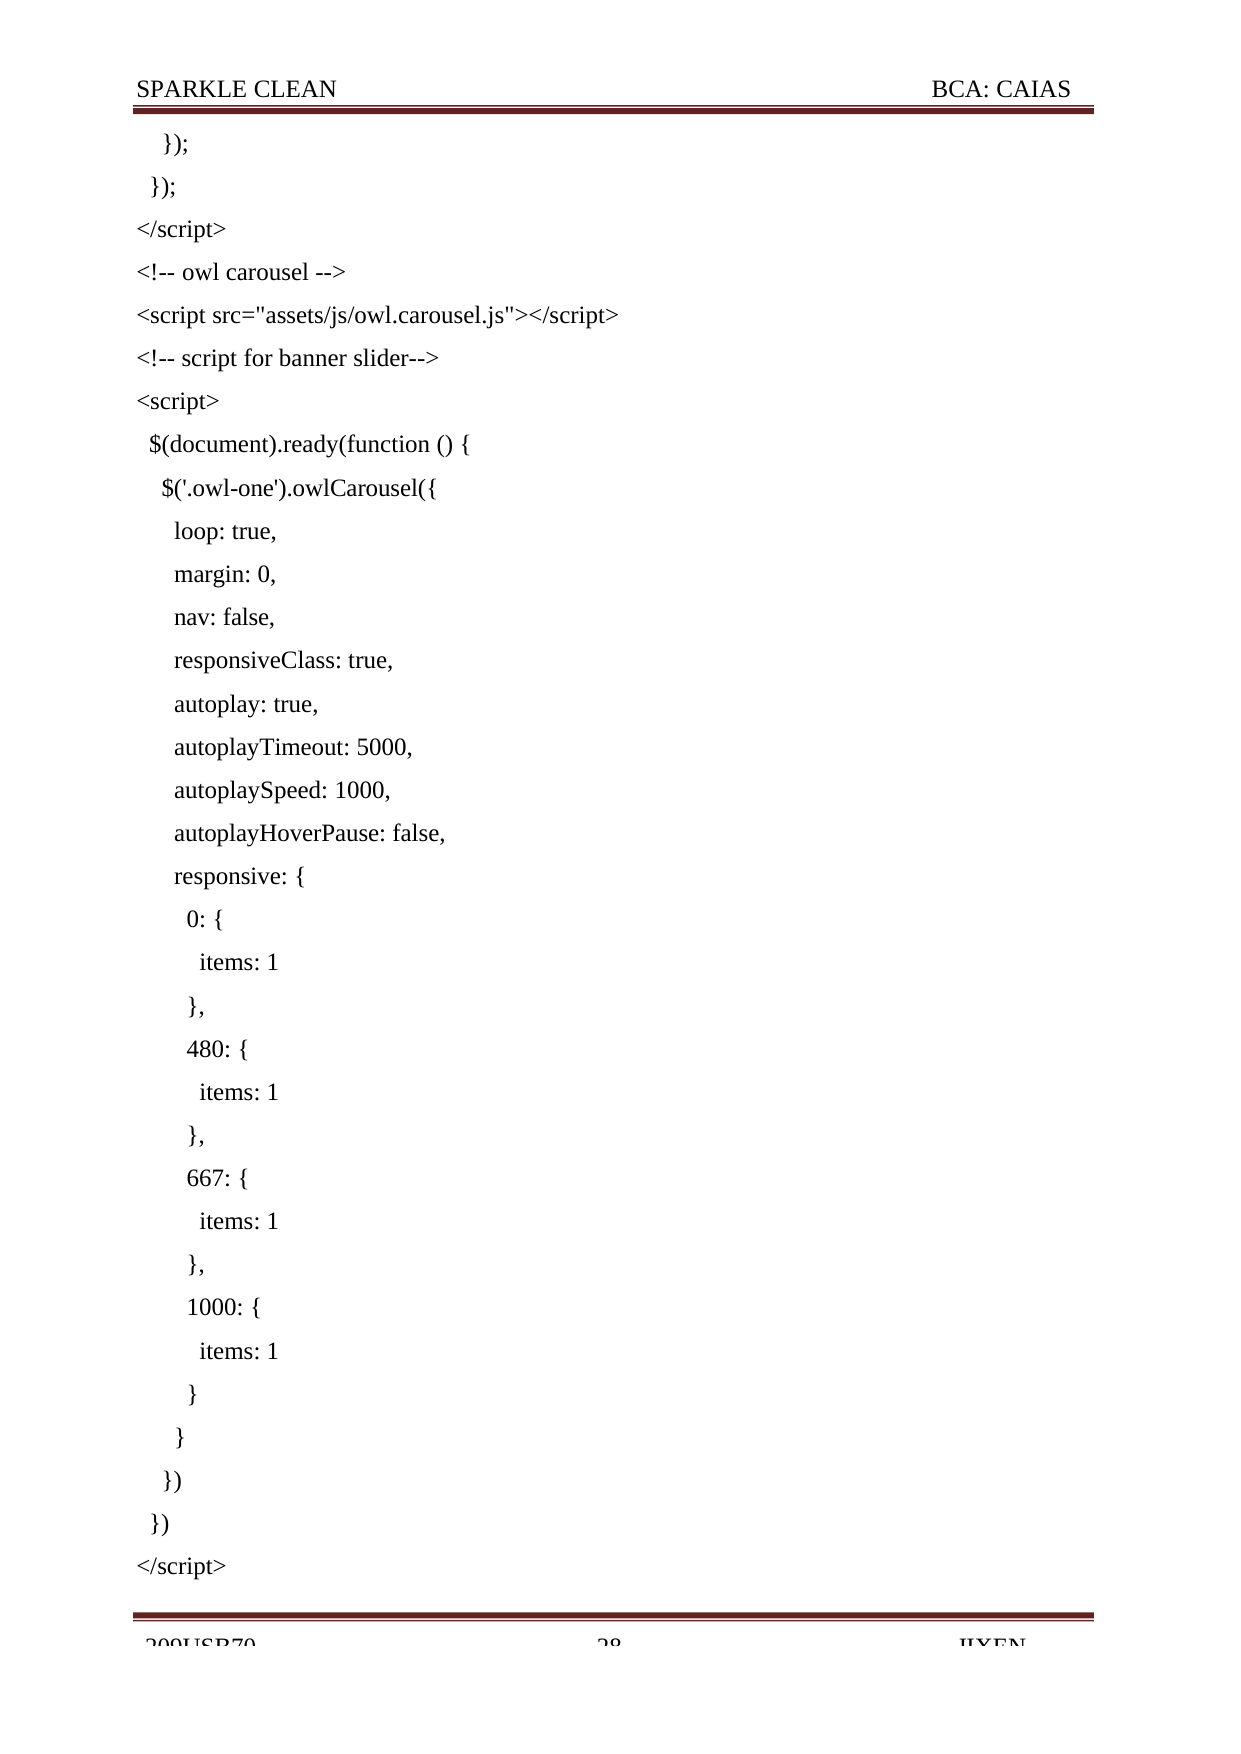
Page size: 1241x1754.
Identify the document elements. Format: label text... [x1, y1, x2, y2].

text items: 1 [199, 1077, 1146, 1105]
text <!-- script for banner slider--> [136, 343, 1146, 372]
text }, [186, 991, 1146, 1019]
text </script> [136, 1551, 1146, 1580]
text }) [149, 1508, 1146, 1537]
text items: 1 [199, 1206, 1146, 1235]
text 1000: { [186, 1292, 1146, 1321]
text <!-- owl carousel --> [136, 257, 1146, 286]
text autoplaySpeed: 1000, autoplayHoverPause: false, responsive: { [174, 775, 447, 890]
text items: 1 [199, 1336, 1146, 1364]
text 0: { [186, 904, 1146, 933]
text <script src="assets/js/owl.carousel.js"></script> [136, 300, 1146, 329]
text </script> [136, 214, 1146, 243]
text $(document).ready(function () { [149, 429, 1146, 458]
text margin: 0, nav: false, [174, 559, 278, 631]
text <script> [136, 386, 1146, 415]
text responsiveClass: true, autoplay: true, autoplayTimeout: 5000, [174, 646, 456, 761]
text }); [161, 128, 1146, 157]
text 667: { [186, 1163, 1146, 1192]
text 480: { [186, 1034, 1146, 1062]
text } [174, 1422, 1146, 1451]
text } [186, 1379, 1146, 1408]
text }, [186, 1249, 1146, 1278]
text }, [186, 1120, 1146, 1148]
text items: 1 [199, 947, 1146, 976]
text }); [149, 171, 1146, 200]
text $('.owl-one').owlCarousel({ loop: true, [161, 473, 456, 545]
text }) [161, 1465, 1146, 1494]
